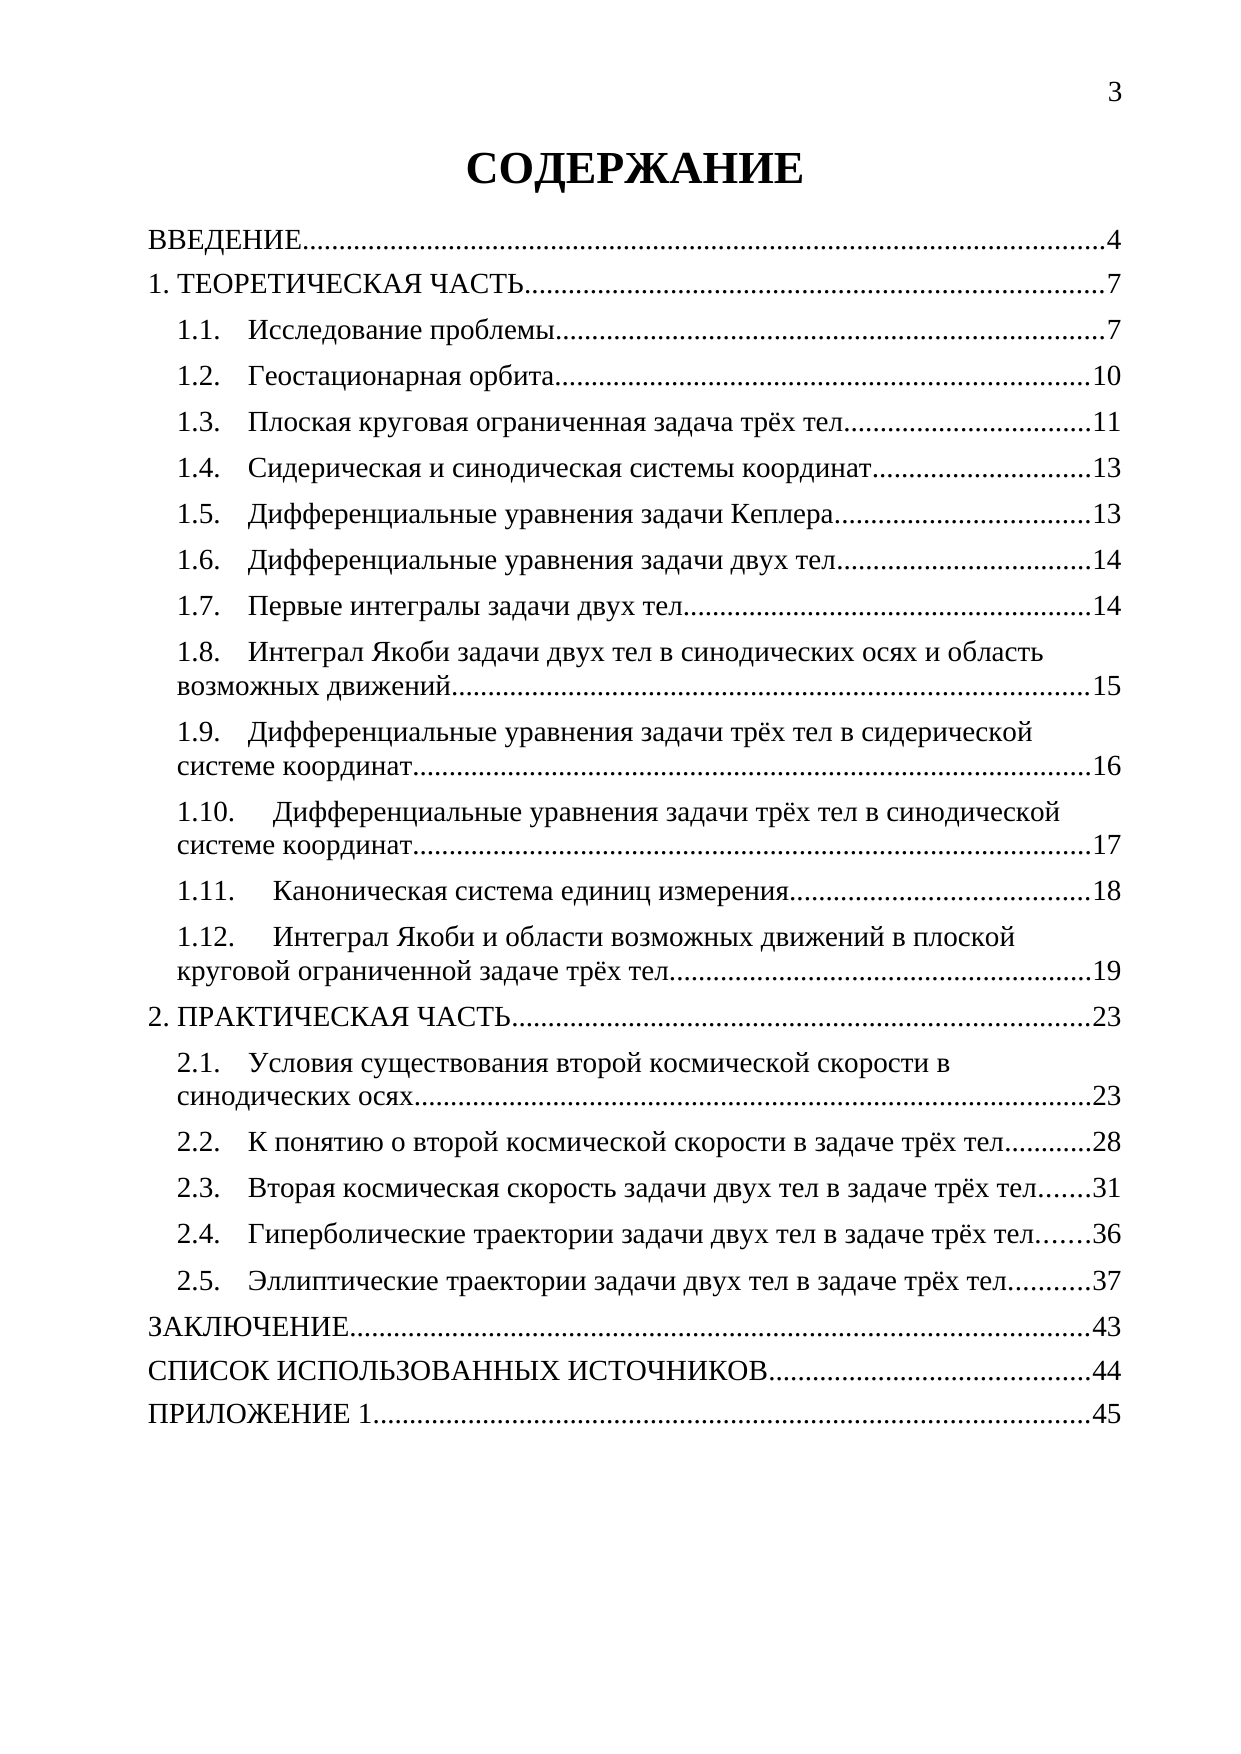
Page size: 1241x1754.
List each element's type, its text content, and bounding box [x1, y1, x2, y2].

text 1.8. Интеграл Якоби задачи двух тел в синодических осях и область возможных движений 15 [177, 634, 1122, 702]
text 1.11. Каноническая система единиц измерения 18 [177, 873, 1122, 907]
text 2.4. Гиперболические траектории задачи двух тел в задаче трёх тел 36 [177, 1217, 1122, 1250]
text 1.12. Интеграл Якоби и области возможных движений в плоской круговой ограниченной задаче трёх тел 19 [177, 919, 1122, 986]
text 2. ПРАКТИЧЕСКАЯ ЧАСТЬ 23 [148, 999, 1122, 1032]
text 2.2. К понятию о второй космической скорости в задаче трёх тел 28 [177, 1124, 1122, 1158]
text 2.3. Вторая космическая скорость задачи двух тел в задаче трёх тел 31 [177, 1171, 1122, 1204]
text 1.7. Первые интегралы задачи двух тел 14 [177, 588, 1122, 622]
text 1.6. Дифференциальные уравнения задачи двух тел 14 [177, 542, 1122, 576]
text ЗАКЛЮЧЕНИЕ 43 [148, 1309, 1122, 1342]
text 1. ТЕОРЕТИЧЕСКАЯ ЧАСТЬ 7 [148, 266, 1122, 300]
text 1.3. Плоская круговая ограниченная задача трёх тел 11 [177, 404, 1122, 438]
text 1.9. Дифференциальные уравнения задачи трёх тел в сидерической системе координат 16 [177, 714, 1122, 781]
text 1.5. Дифференциальные уравнения задачи Кеплера 13 [177, 496, 1122, 530]
text 2.1. Условия существования второй космической скорости в синодических осях 23 [177, 1045, 1122, 1112]
text ВВЕДЕНИЕ 4 [148, 222, 1122, 256]
text 1.2. Геостационарная орбита 10 [177, 358, 1122, 392]
text СОДЕРЖАНИЕ [148, 141, 1122, 194]
text ПРИЛОЖЕНИЕ 1 45 [148, 1397, 1122, 1430]
text СПИСОК ИСПОЛЬЗОВАННЫХ ИСТОЧНИКОВ 44 [148, 1353, 1122, 1386]
text 2.5. Эллиптические траектории задачи двух тел в задаче трёх тел 37 [177, 1263, 1122, 1296]
text 1.4. Сидерическая и синодическая системы координат 13 [177, 450, 1122, 484]
text 1.10. Дифференциальные уравнения задачи трёх тел в синодической системе координат 17 [177, 794, 1122, 861]
text 1.1. Исследование проблемы 7 [177, 312, 1122, 346]
